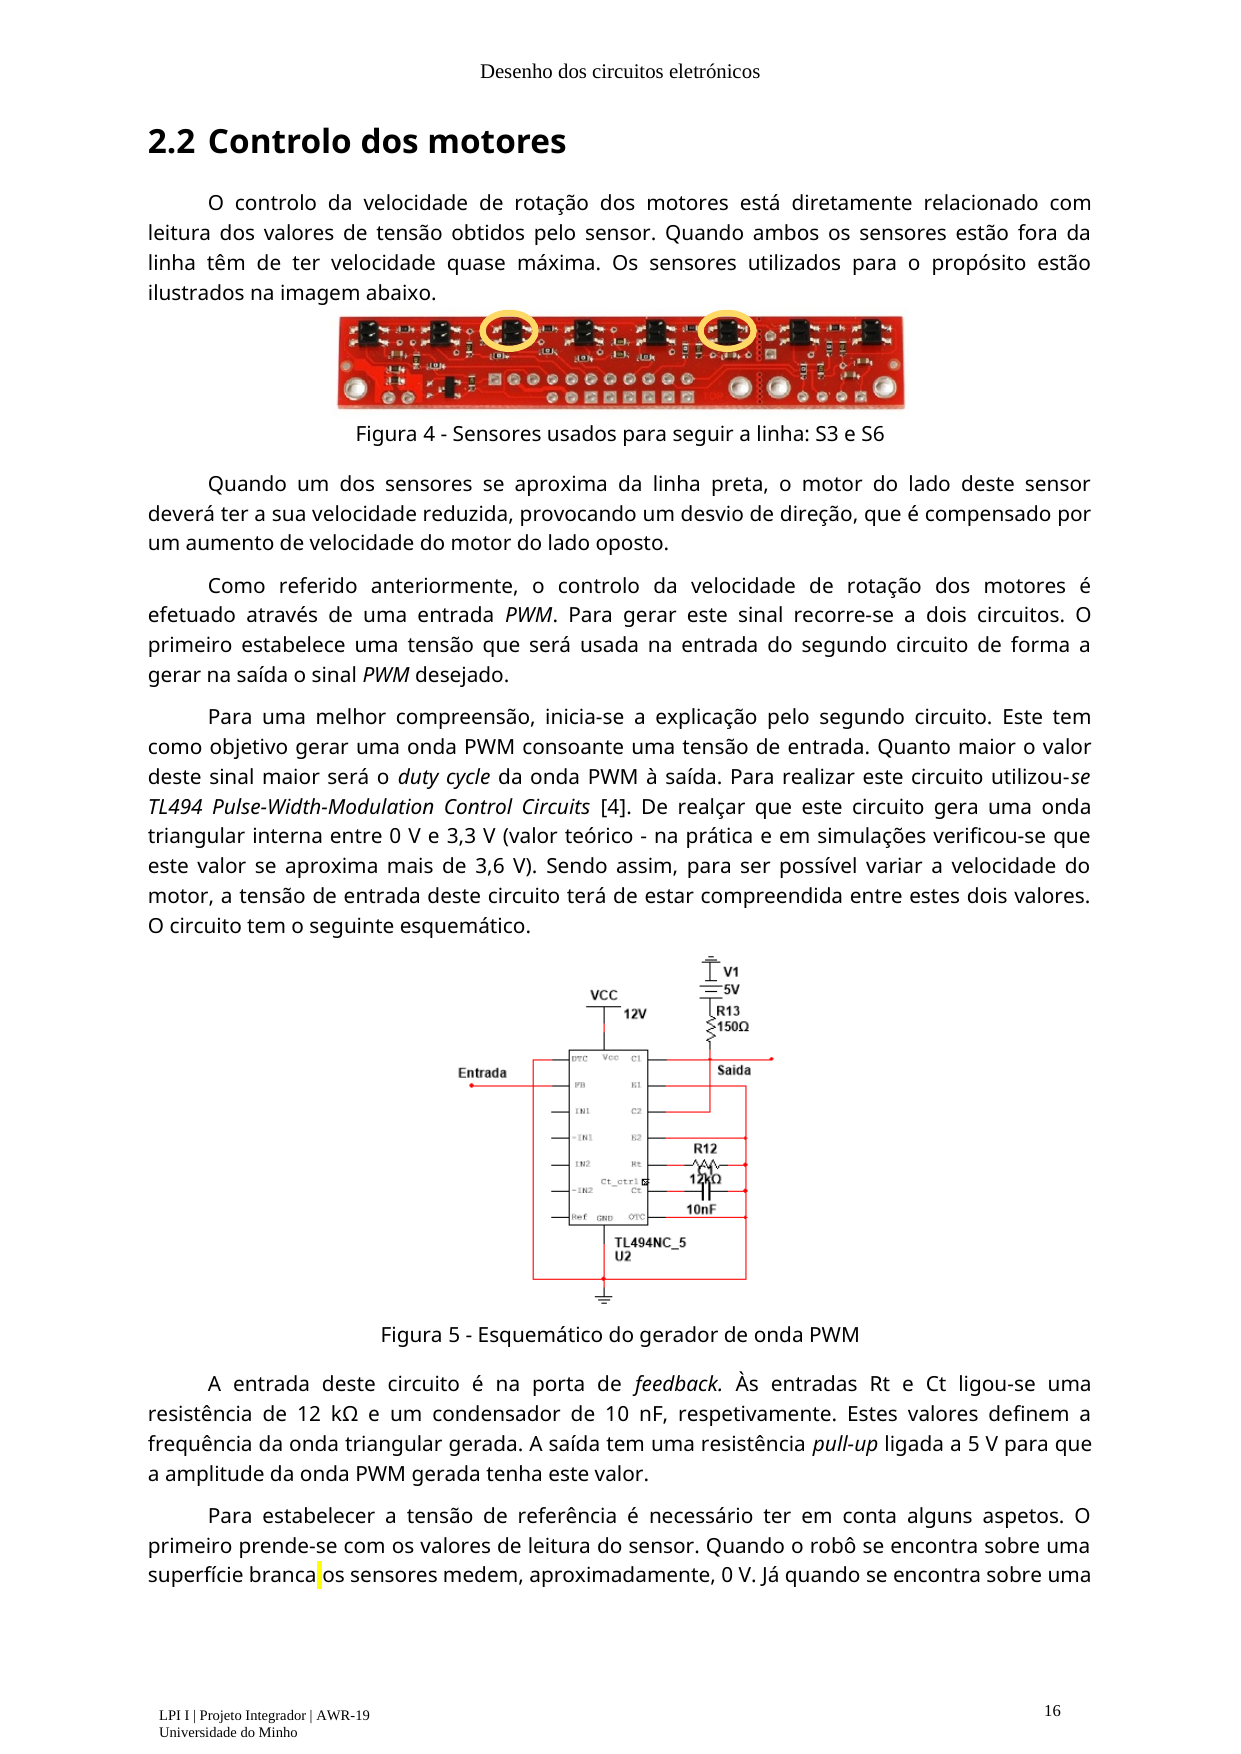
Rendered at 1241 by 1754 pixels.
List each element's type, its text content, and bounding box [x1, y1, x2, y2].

text Figura 5 - Esquemático do gerador de onda PWM [148, 1320, 1092, 1348]
picture [331, 307, 910, 419]
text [148, 1501, 1092, 1589]
text Como referido anteriormente, o controlo da velocidade de rotação dos motores é efetuado através de uma entrada PWM. Para gerar este sinal recorre-se a dois circuitos. O primeiro estabelece uma tensão que será usada na entrada do segundo circuito de forma a gerar na saída o sinal PWM desejado. [148, 571, 1092, 688]
text Para uma melhor compreensão, inicia-se a explicação pelo segundo circuito. Este tem como objetivo gerar uma onda PWM consoante uma tensão de entrada. Quanto maior o valor deste sinal maior será o duty cycle da onda PWM à saída. Para realizar este circuito utilizou-se TL494 Pulse-Width-Modulation Control Circuits. De realçar que este circuito gera uma onda triangular interna entre 0 V e 3,3 V (valor teórico - na prática e em simulações verificou-se que este valor se aproxima mais de 3,6 V). Sendo assim, para ser possível variar a velocidade do motor, a tensão de entrada deste circuito terá de estar compreendida entre estes dois valores. O circuito tem o seguinte esquemático. [148, 702, 1092, 939]
text A entrada deste circuito é na porta de feedback. Às entradas Rt e Ct ligou-se uma resistência de 12 kΩ e um condensador de 10 nF, respetivamente. Estes valores definem a frequência da onda triangular gerada. A saída tem uma resistência pull-up ligada a 5 V para que a amplitude da onda PWM gerada tenha este valor. [148, 1369, 1092, 1487]
text Quando um dos sensores se aproxima da linha preta, o motor do lado deste sensor deverá ter a sua velocidade reduzida, provocando um desvio de direção, que é compensado por um aumento de velocidade do motor do lado oposto. [148, 469, 1092, 557]
text Figura 4 - Sensores usados para seguir a linha: S3 e S6 [148, 419, 1092, 448]
picture [441, 953, 800, 1319]
text Controlo dos motores [148, 118, 1092, 163]
text O controlo da velocidade de rotação dos motores está diretamente relacionado com leitura dos valores de tensão obtidos pelo sensor. Quando ambos os sensores estão fora da linha têm de ter velocidade quase máxima. Os sensores utilizados para o propósito estão ilustrados na imagem abaixo. [148, 188, 1092, 306]
